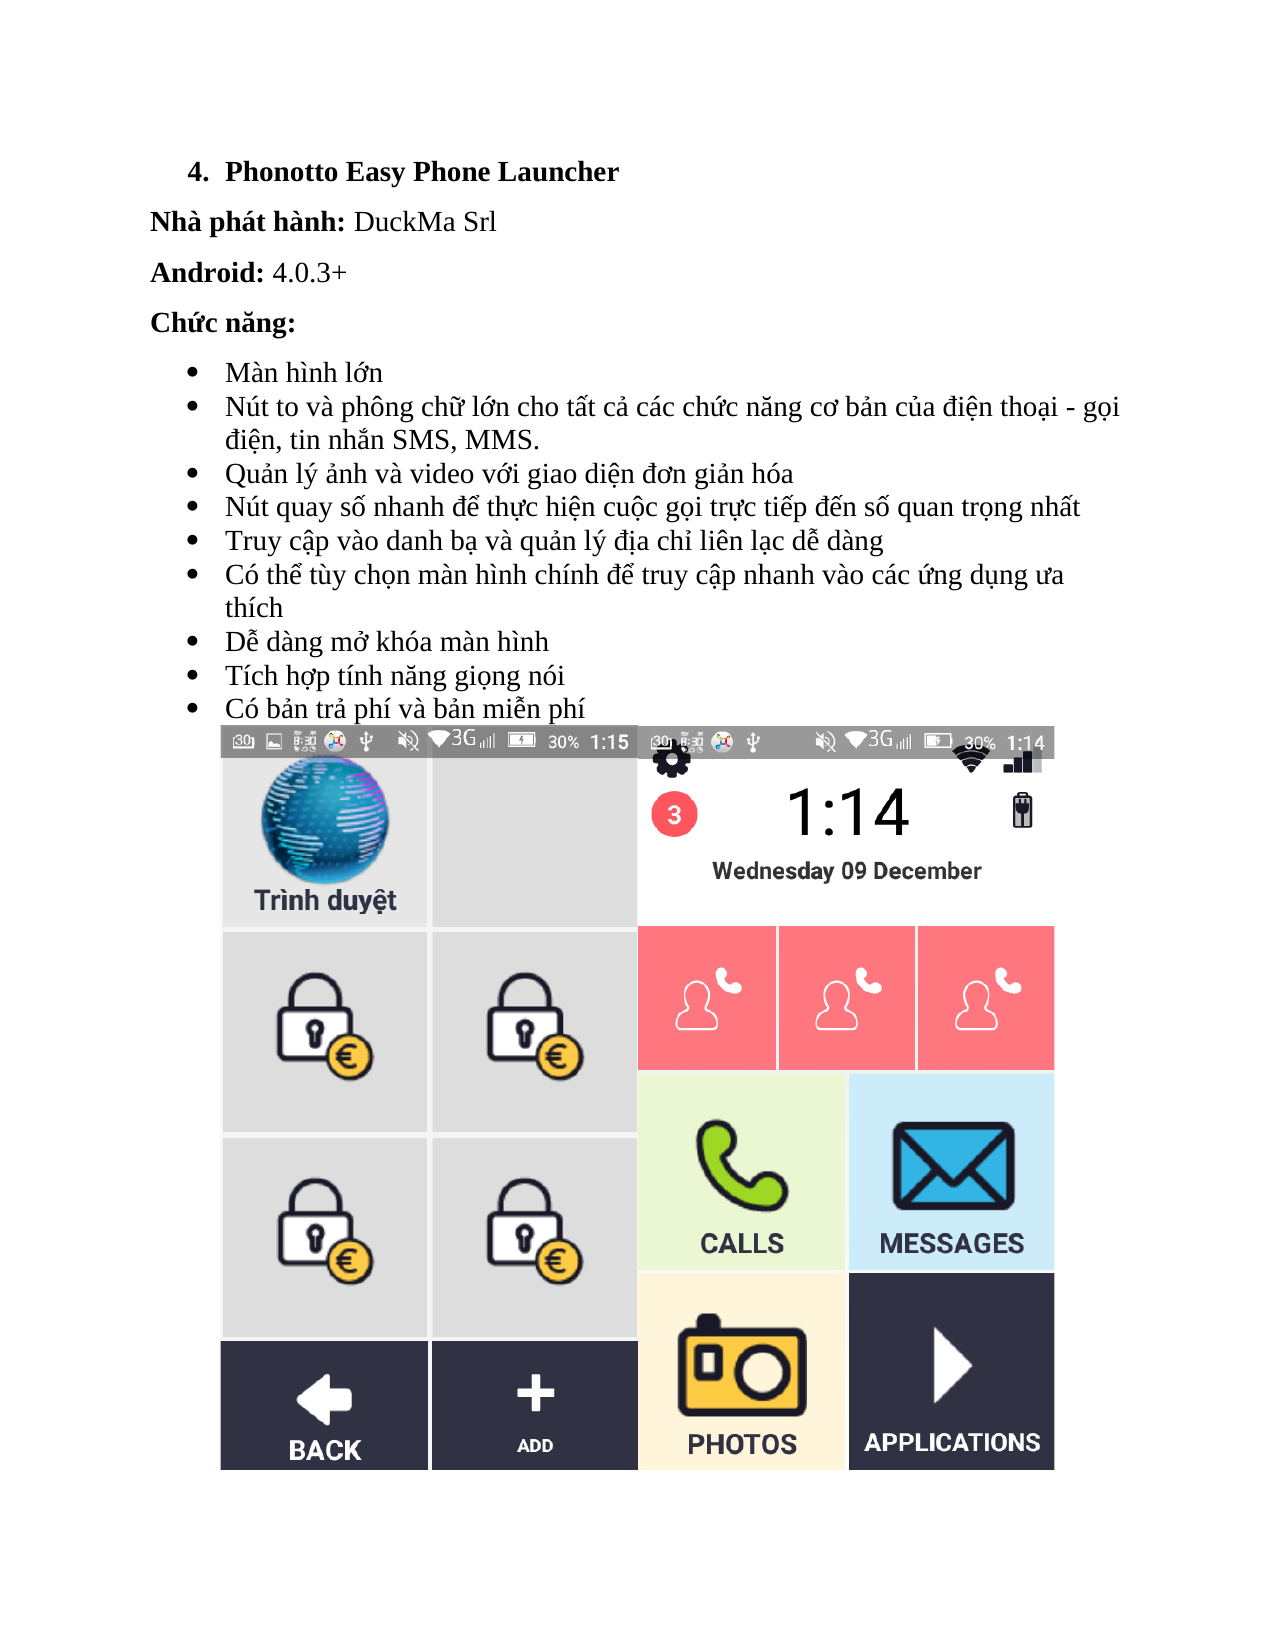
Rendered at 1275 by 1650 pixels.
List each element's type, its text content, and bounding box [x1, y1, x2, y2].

list Có bản trả phí và bản miễn phí [187, 691, 1125, 725]
list Dễ dàng mở khóa màn hình [187, 624, 1125, 658]
list Nút to và phông chữ lớn cho tất cả các chức năng cơ bản của điện thoại - gọi điện, tin nhắn SMS, MMS. [187, 389, 1125, 456]
picture [220, 725, 1055, 1470]
list Truy cập vào danh bạ và quản lý địa chỉ liên lạc dễ dàng [187, 523, 1125, 557]
list Nút quay số nhanh để thực hiện cuộc gọi trực tiếp đến số quan trọng nhất [187, 489, 1125, 523]
text Nhà phát hành: DuckMa Srl [150, 204, 1125, 238]
list Quản lý ảnh và video với giao diện đơn giản hóa [187, 456, 1125, 489]
list Tích hợp tính năng giọng nói [187, 658, 1125, 691]
subtitle Phonotto Easy Phone Launcher [187, 154, 1125, 188]
list Có thể tùy chọn màn hình chính để truy cập nhanh vào các ứng dụng ưa thích [187, 557, 1125, 624]
text Android: 4.0.3+ [150, 255, 1125, 288]
text Chức năng: [150, 305, 1125, 338]
list Màn hình lớn [187, 355, 1125, 389]
